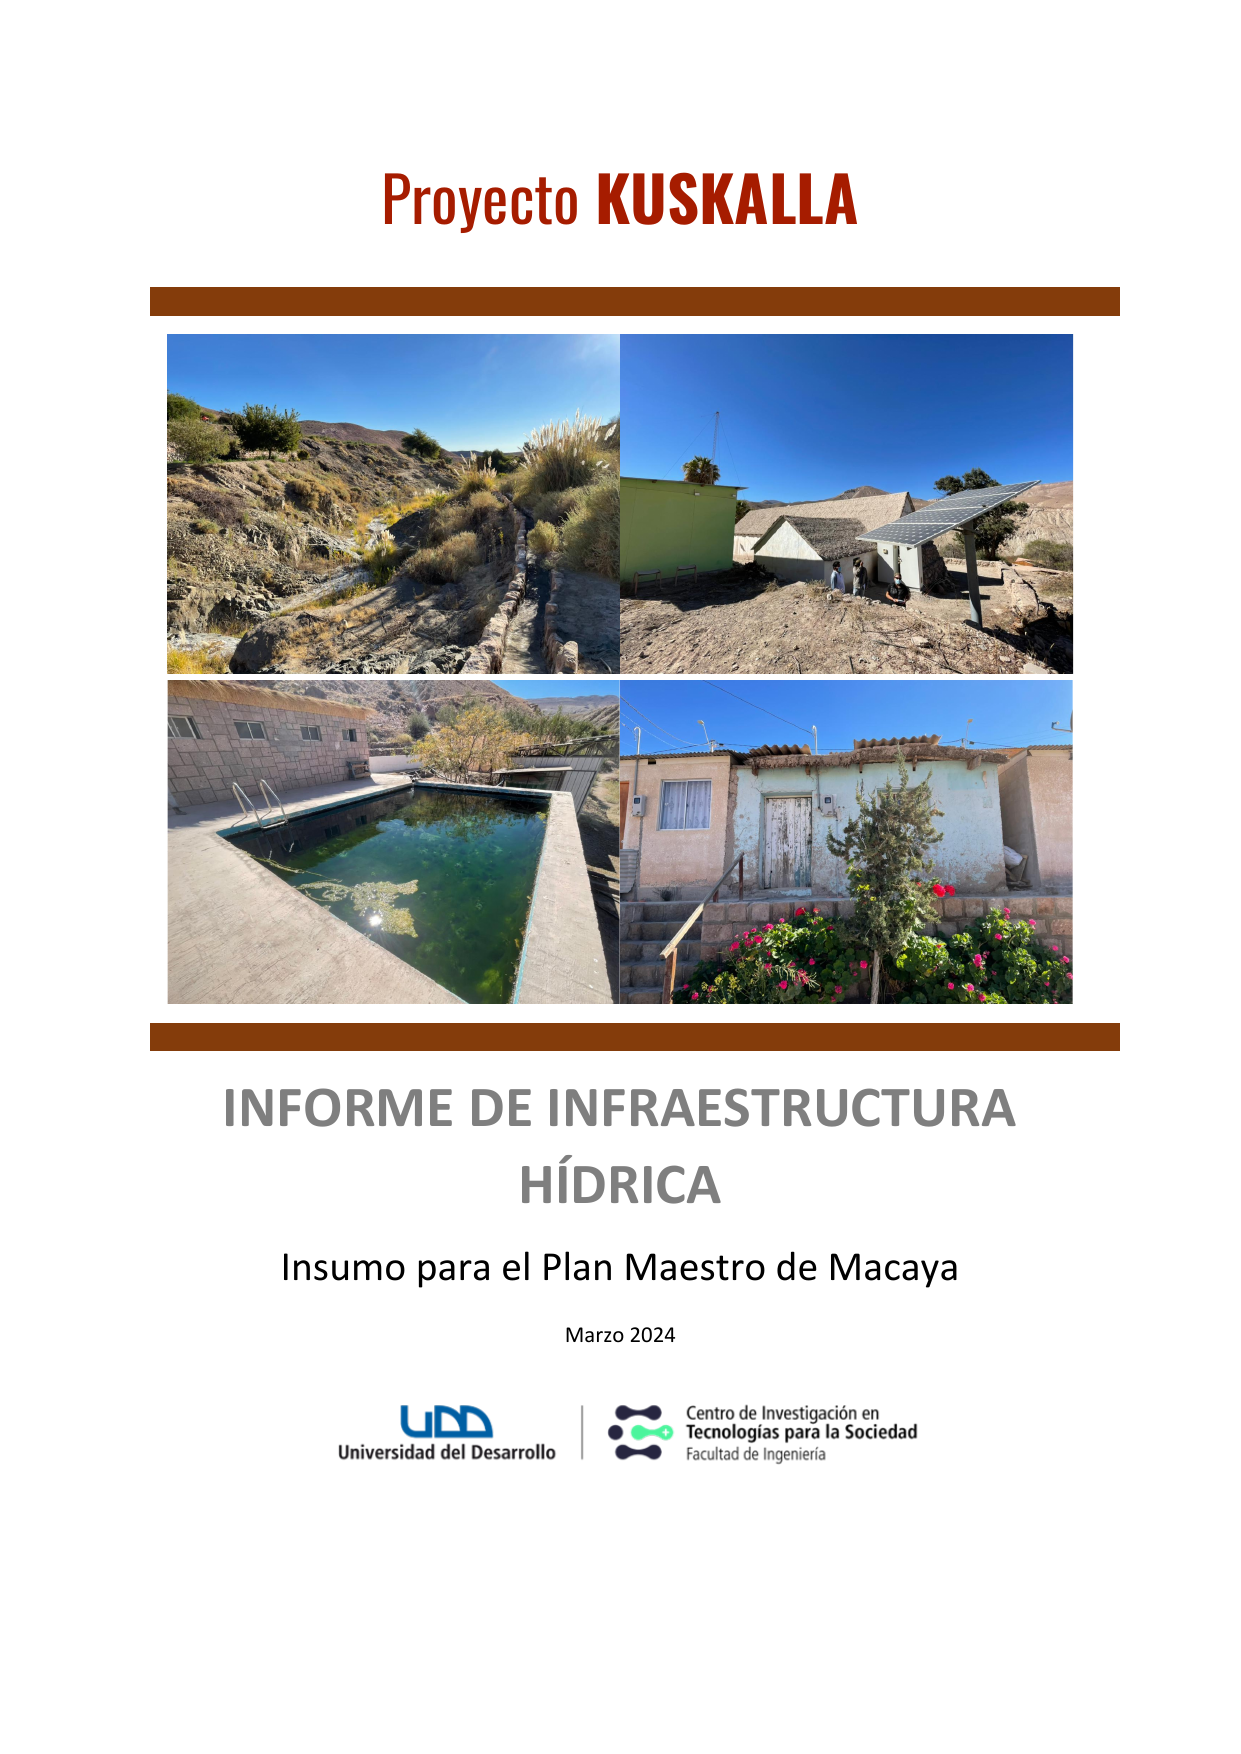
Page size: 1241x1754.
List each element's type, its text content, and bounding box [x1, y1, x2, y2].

picture [167, 680, 1073, 1004]
text INFORME DE INFRAESTRUCTURA HÍDRICA [150, 1070, 1090, 1218]
picture [281, 1378, 960, 1495]
text Insumo para el Plan Maestro de Macaya [150, 1240, 1090, 1291]
text Marzo 2024 [150, 1320, 1090, 1348]
picture [167, 334, 1074, 674]
text Proyecto KUSKALLA [150, 150, 1090, 243]
